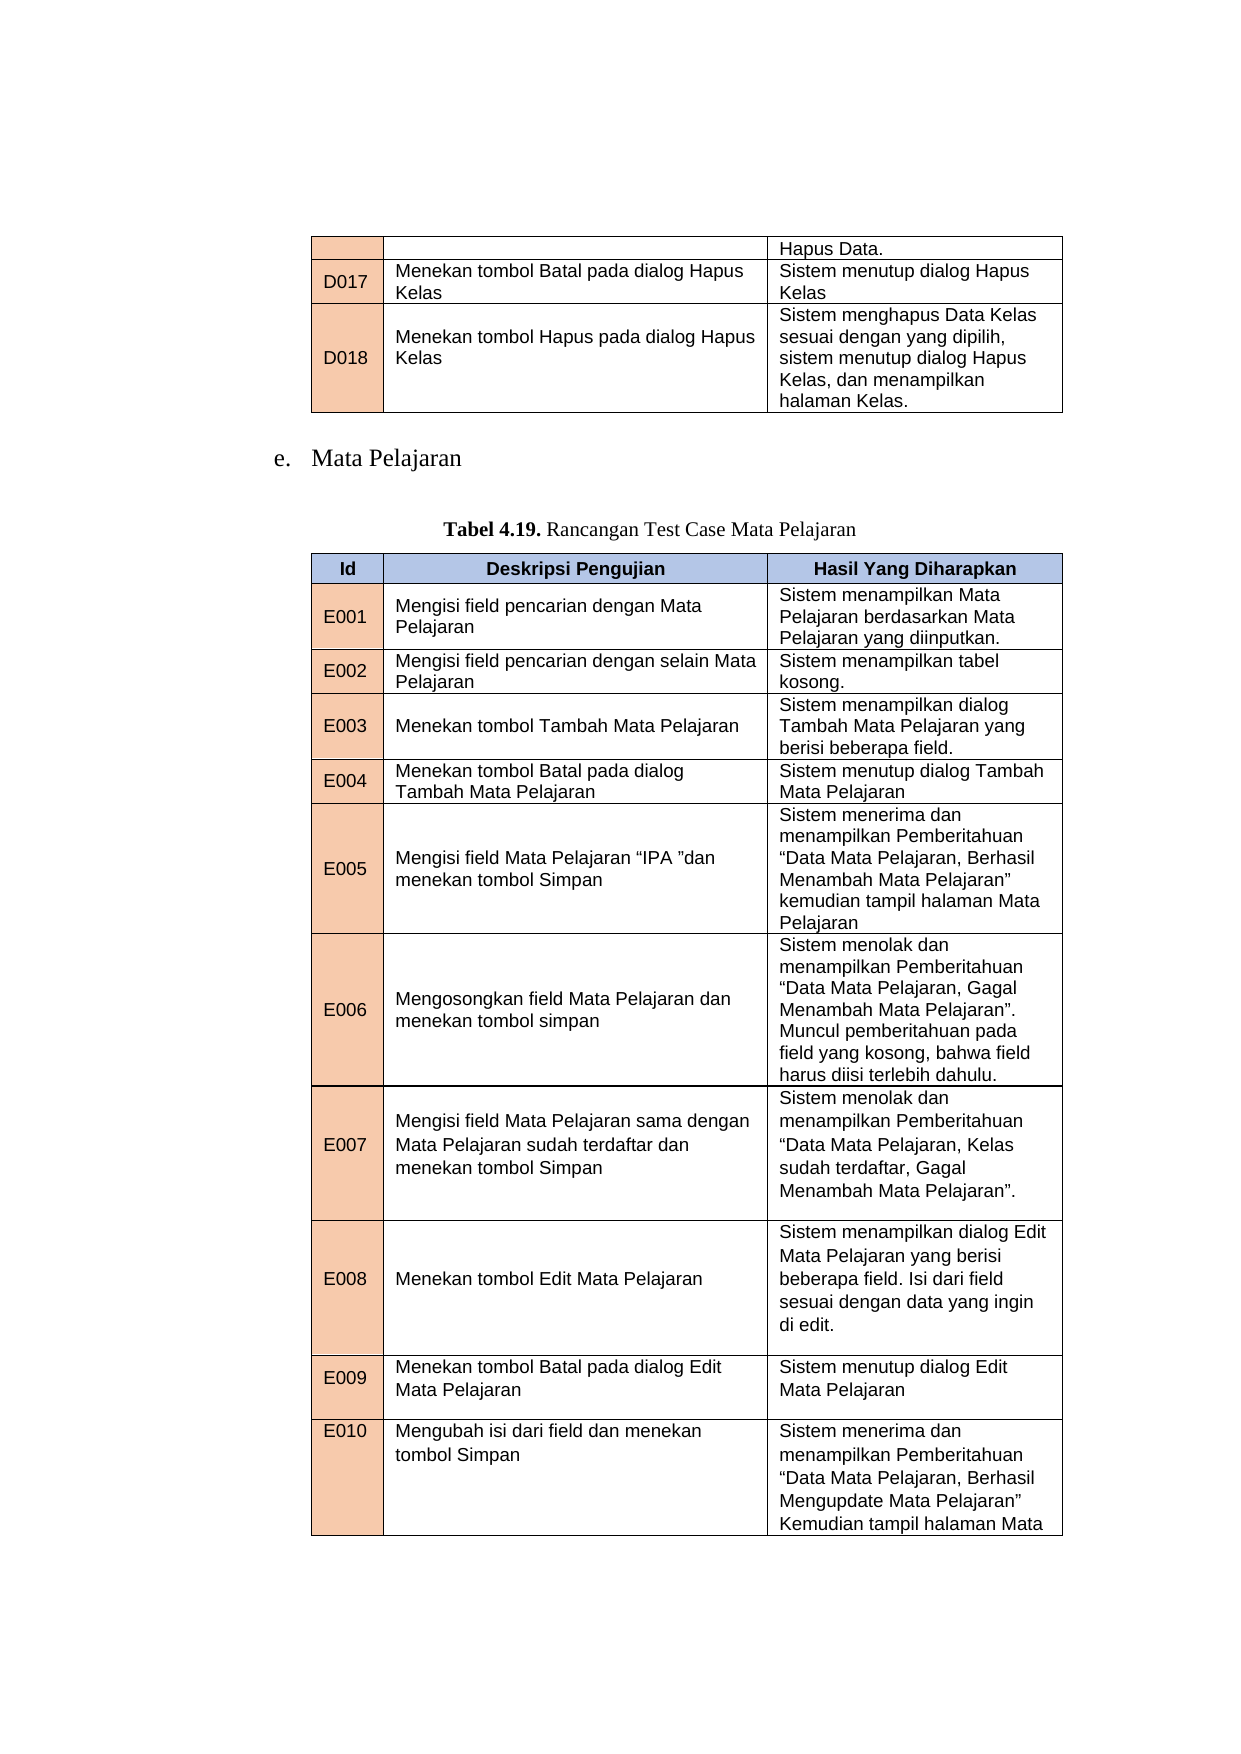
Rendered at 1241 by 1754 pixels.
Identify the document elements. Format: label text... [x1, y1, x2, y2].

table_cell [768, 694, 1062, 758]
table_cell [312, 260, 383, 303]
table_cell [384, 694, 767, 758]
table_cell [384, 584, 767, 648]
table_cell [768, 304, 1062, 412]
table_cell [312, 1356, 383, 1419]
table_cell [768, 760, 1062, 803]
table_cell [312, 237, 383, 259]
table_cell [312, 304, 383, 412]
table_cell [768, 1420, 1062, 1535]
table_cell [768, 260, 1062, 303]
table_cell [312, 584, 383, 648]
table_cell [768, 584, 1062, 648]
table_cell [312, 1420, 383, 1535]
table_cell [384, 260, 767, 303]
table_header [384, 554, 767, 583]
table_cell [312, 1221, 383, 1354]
text Tabel 4.19. Rancangan Test Case Mata Pelajaran [236, 517, 1063, 541]
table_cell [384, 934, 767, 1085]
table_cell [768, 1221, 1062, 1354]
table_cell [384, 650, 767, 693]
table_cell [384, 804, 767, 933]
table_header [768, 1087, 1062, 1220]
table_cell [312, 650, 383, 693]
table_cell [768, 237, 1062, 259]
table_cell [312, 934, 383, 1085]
list Mata Pelajaran [274, 443, 1063, 472]
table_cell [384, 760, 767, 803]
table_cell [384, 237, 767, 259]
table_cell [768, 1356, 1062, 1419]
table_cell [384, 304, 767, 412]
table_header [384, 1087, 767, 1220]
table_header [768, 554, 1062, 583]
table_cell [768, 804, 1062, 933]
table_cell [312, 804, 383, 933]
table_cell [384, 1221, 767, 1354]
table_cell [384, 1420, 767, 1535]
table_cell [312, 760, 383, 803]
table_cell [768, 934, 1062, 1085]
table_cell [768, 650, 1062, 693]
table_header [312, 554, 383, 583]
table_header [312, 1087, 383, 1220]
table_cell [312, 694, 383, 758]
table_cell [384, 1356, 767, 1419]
